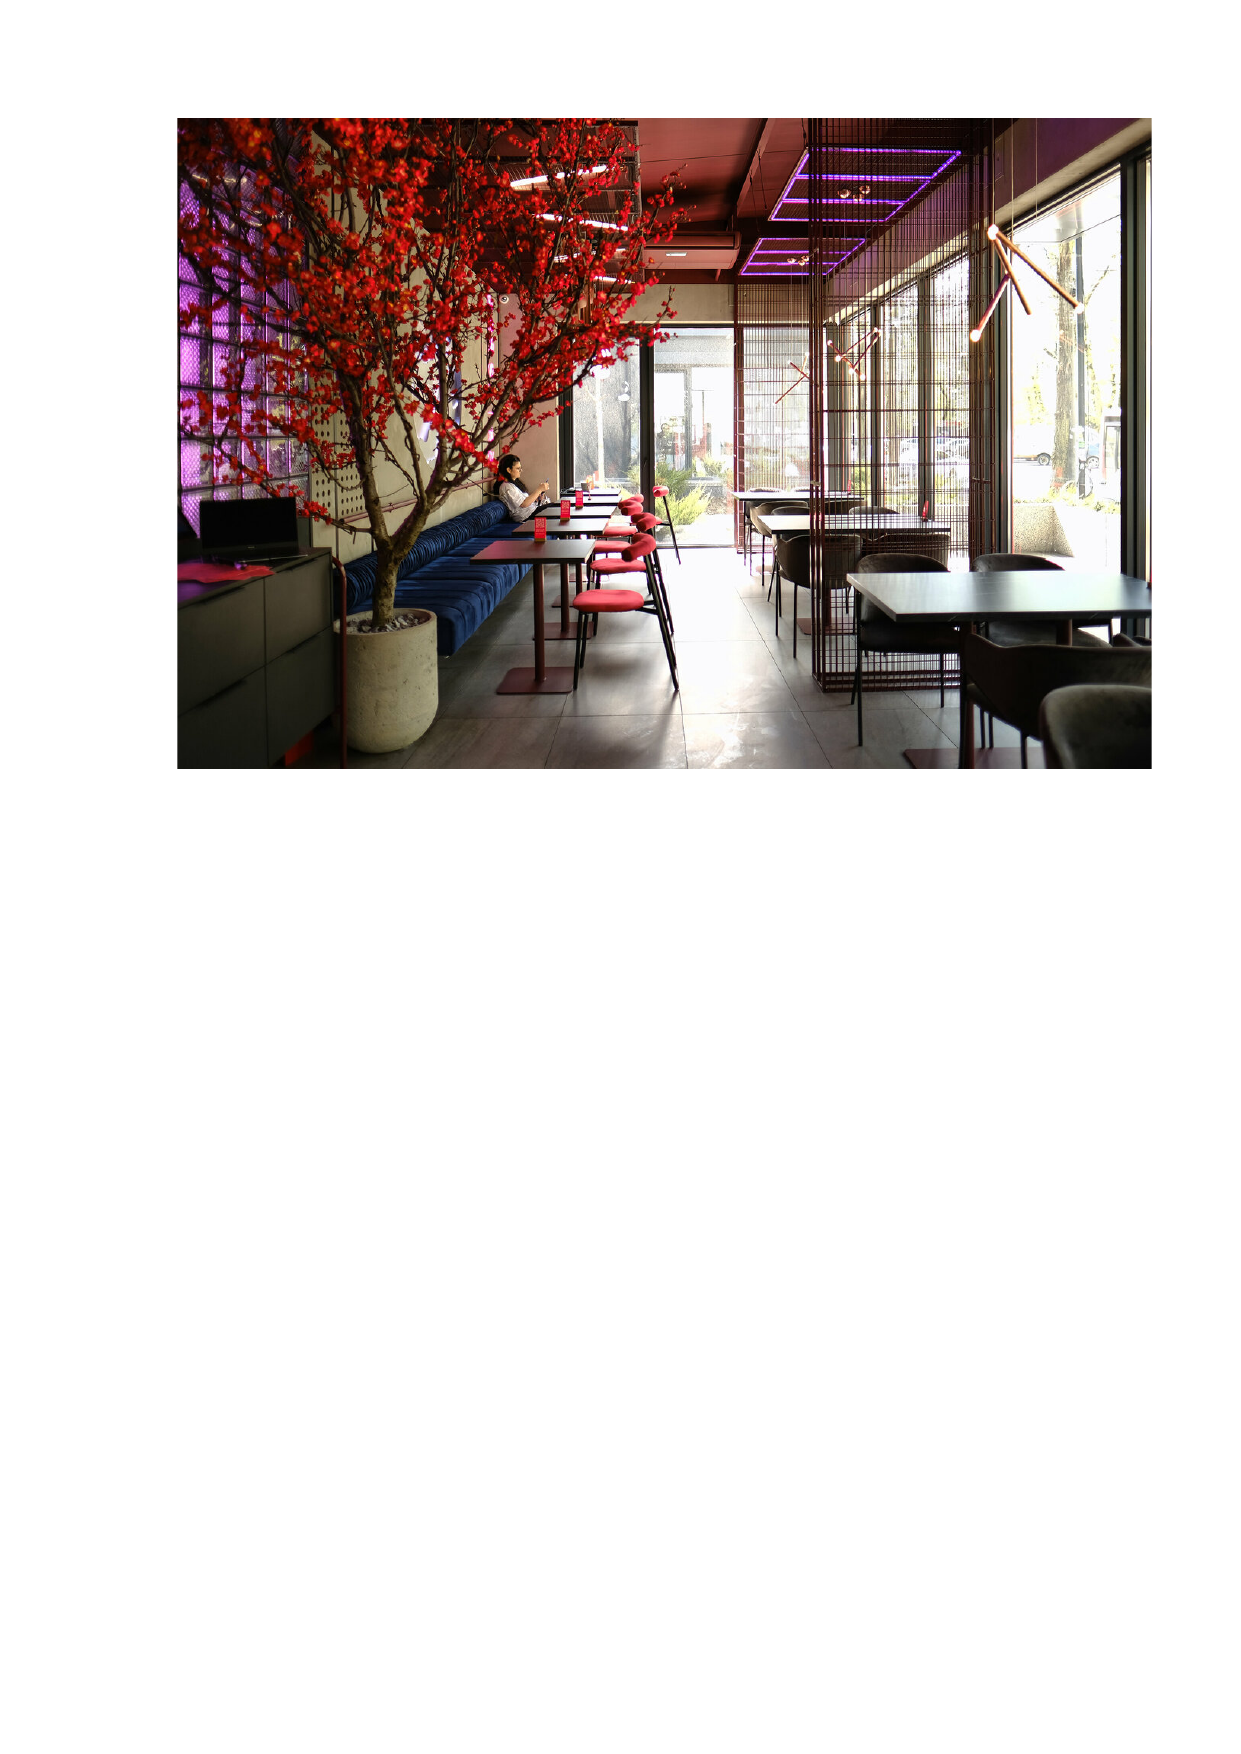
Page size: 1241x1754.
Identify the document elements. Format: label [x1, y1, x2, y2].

picture [177, 118, 1152, 769]
